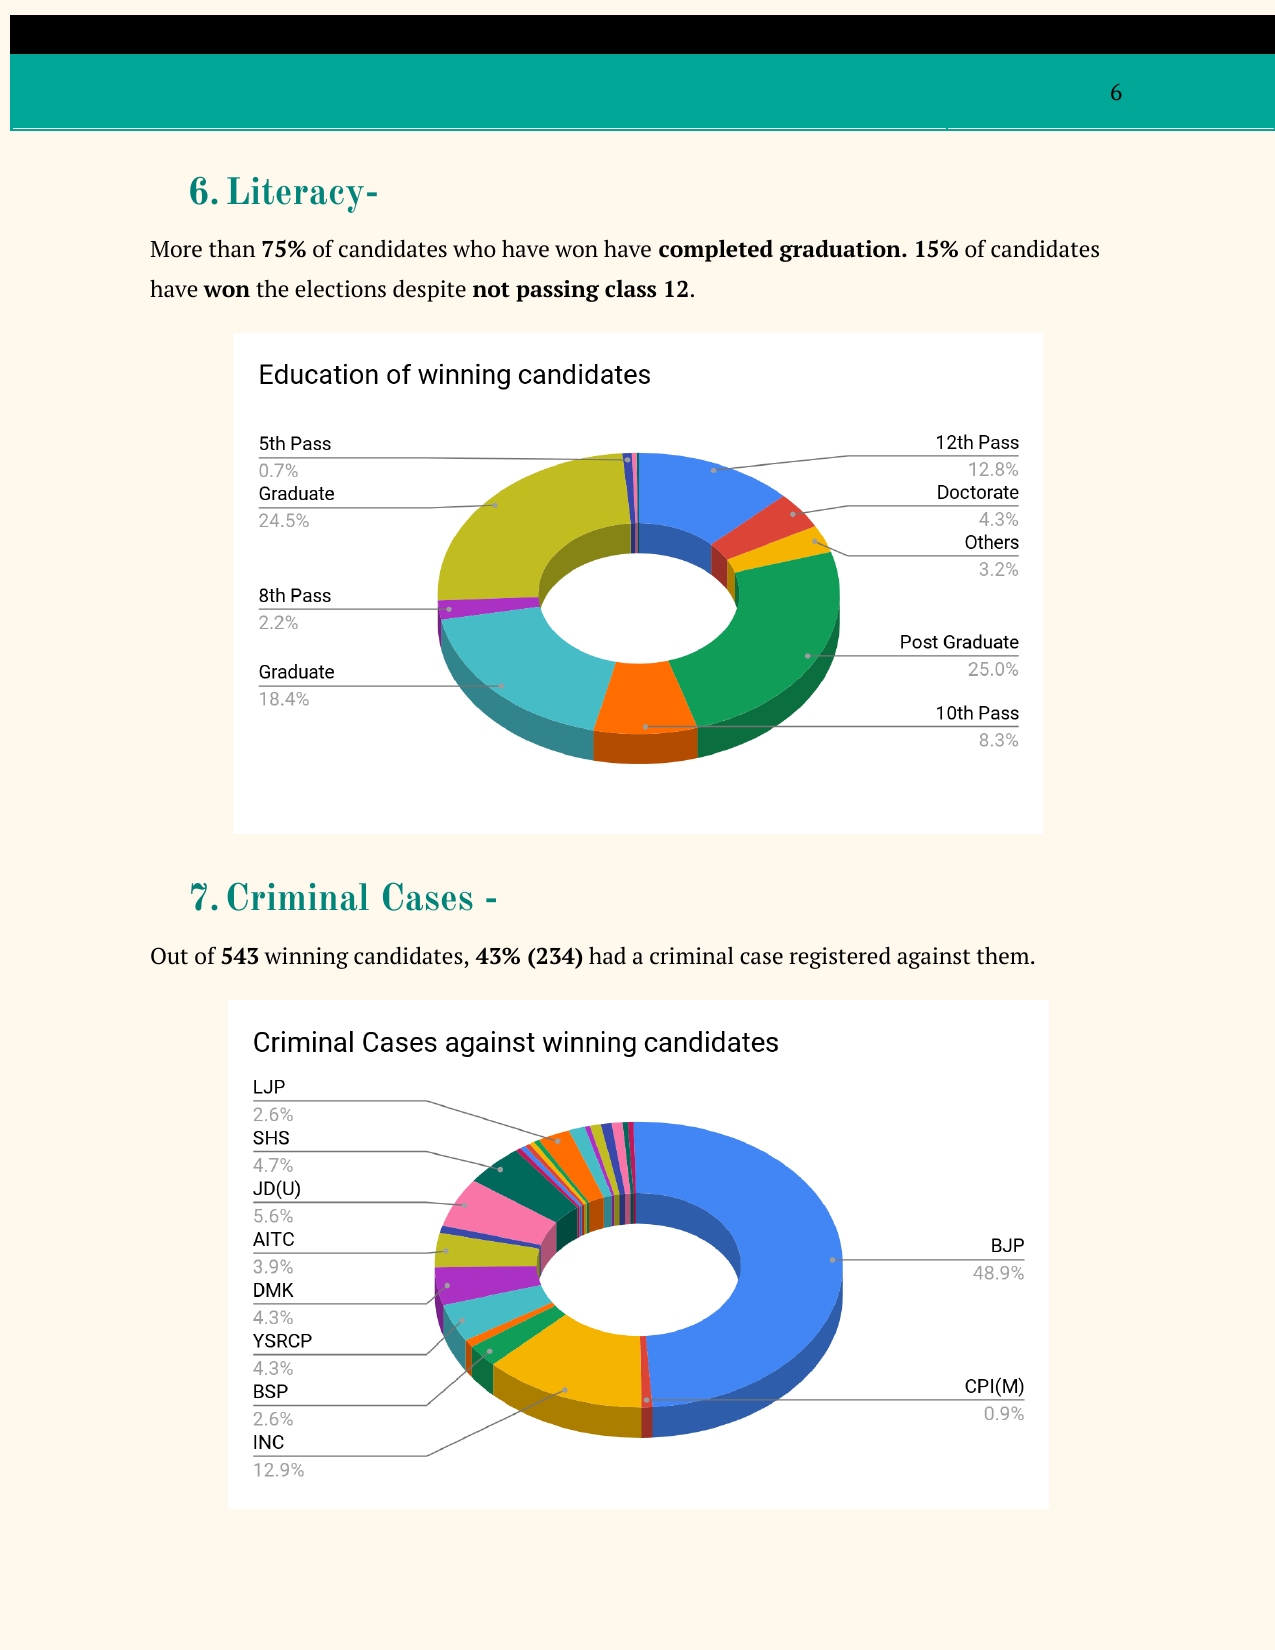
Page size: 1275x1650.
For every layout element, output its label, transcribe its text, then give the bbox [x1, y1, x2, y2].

picture [233, 333, 1044, 834]
text More than 75% of candidates who have won have completed graduation. 15% of candidates have won the elections despite not passing class 12. [150, 234, 1127, 304]
subtitle Literacy- [187, 167, 1044, 213]
picture [227, 1000, 1050, 1509]
text Out of 543 winning candidates, 43% (234) had a criminal case registered against them. [150, 940, 1127, 971]
subtitle Criminal Cases - [187, 873, 1044, 919]
